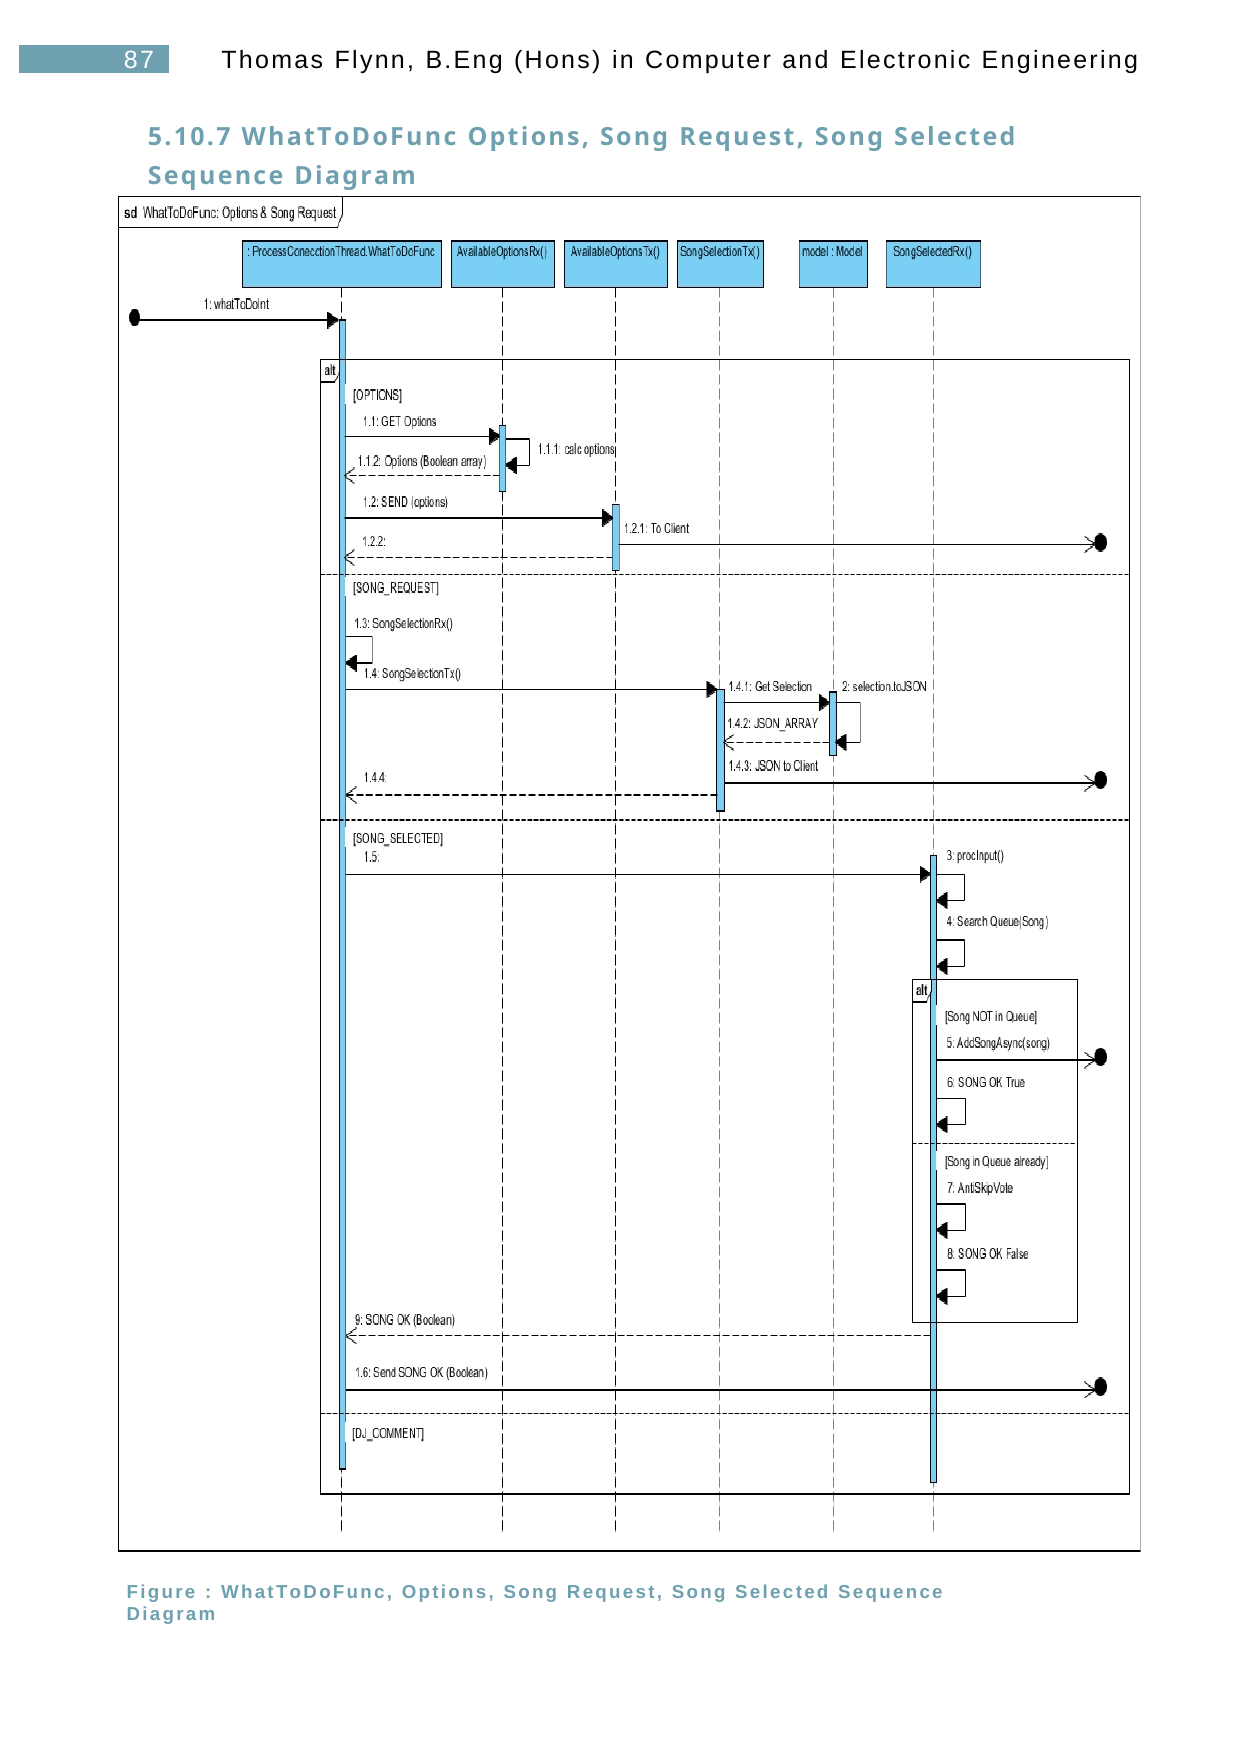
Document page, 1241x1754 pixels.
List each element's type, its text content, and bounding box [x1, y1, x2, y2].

picture [118, 196, 1141, 1552]
subtitle 5.10.7 WhatToDoFunc Options, Song Request, Song Selected Sequence Diagram [148, 118, 1122, 191]
